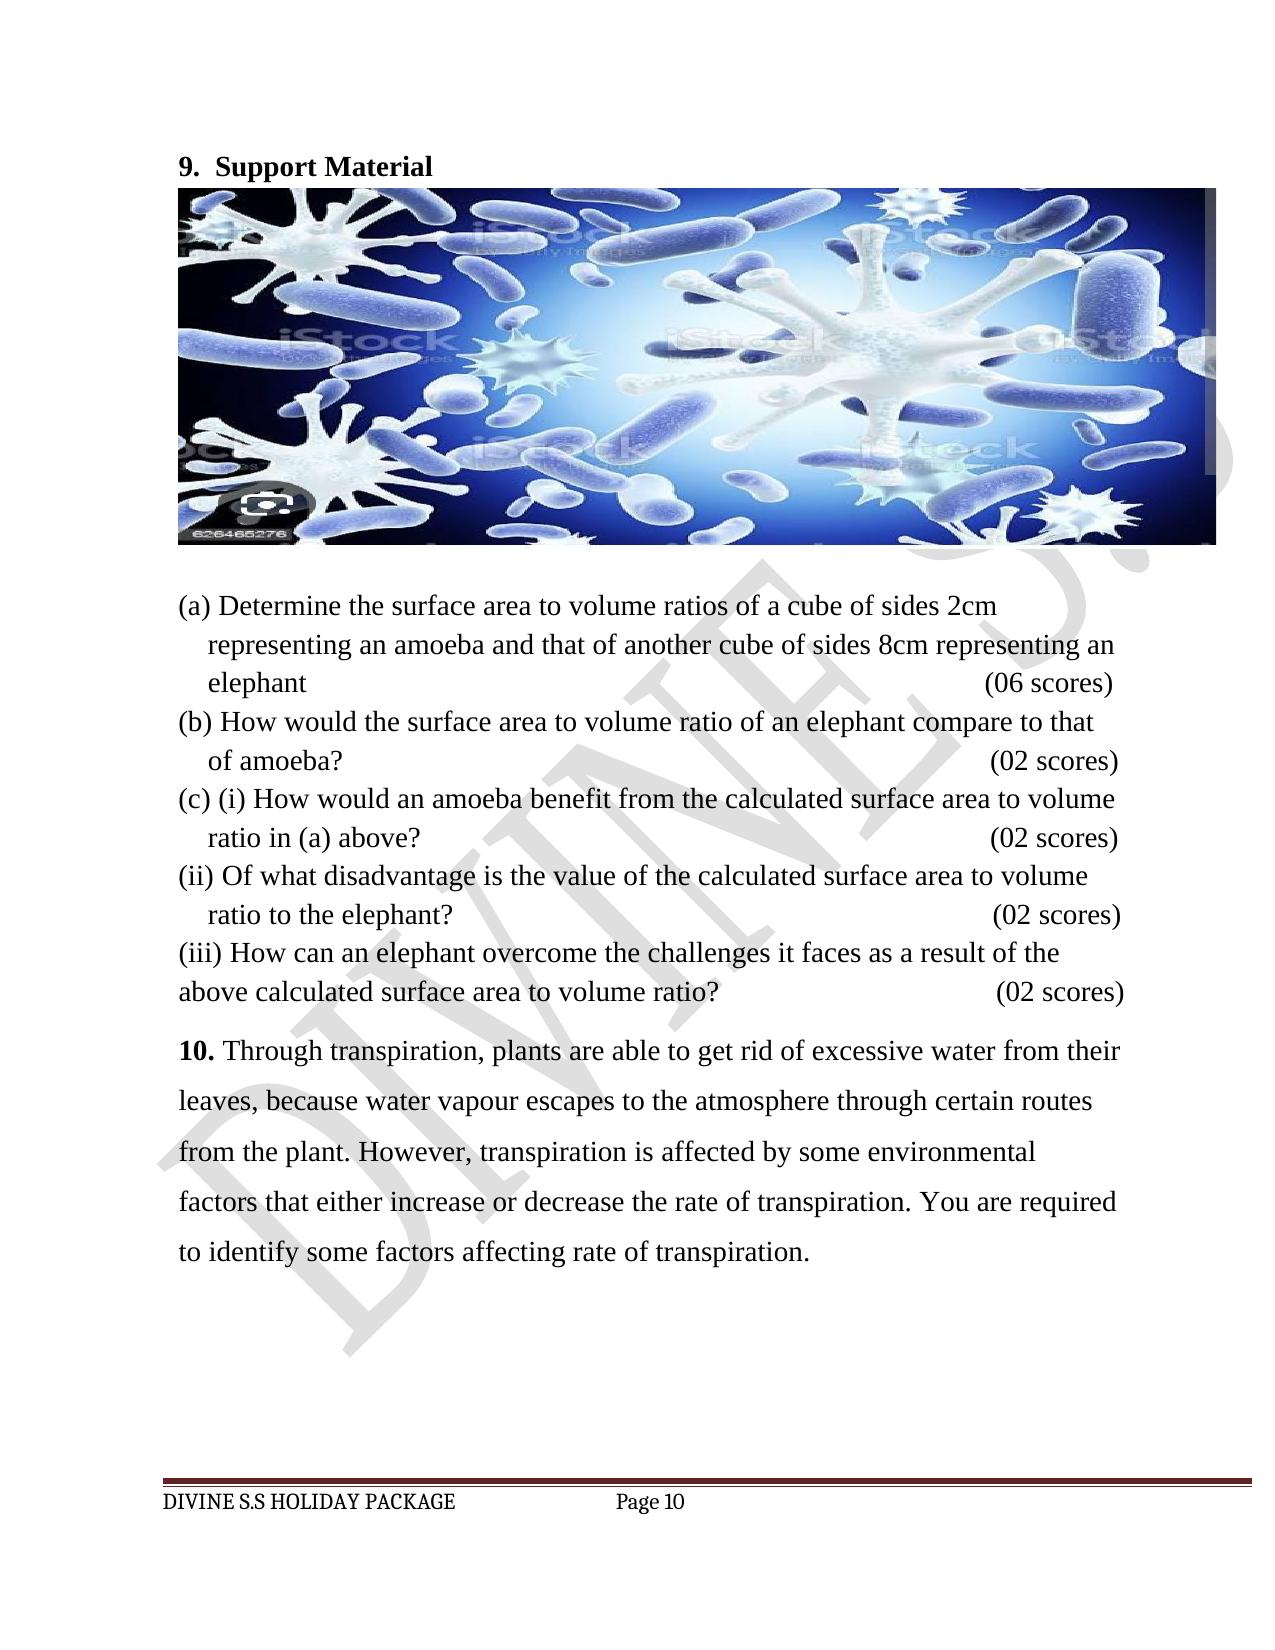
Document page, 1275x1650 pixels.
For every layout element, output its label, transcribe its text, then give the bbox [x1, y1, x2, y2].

list How would the surface area to volume ratio of an elephant compare to that of amoeba? (02 scores) [178, 704, 1125, 776]
list Of what disadvantage is the value of the calculated surface area to volume ratio to the elephant? (02 scores) [178, 858, 1122, 930]
list How can an elephant overcome the challenges it faces as a result of the above calculated surface area to volume ratio? (02 scores) [178, 935, 1125, 1007]
list Determine the surface area to volume ratios of a cube of sides 2cm representing an amoeba and that of another cube of sides 8cm representing an elephant (06 scores) [178, 588, 1115, 699]
picture [178, 188, 1217, 549]
subtitle Support Material [178, 149, 1252, 183]
list Through transpiration, plants are able to get rid of excessive water from their leaves, because water vapour escapes to the atmosphere through certain routes from the plant. However, transpiration is affected by some environmental factors that either increase or decrease the rate of transpiration. You are required to identify some factors affecting rate of transpiration. [178, 1033, 1122, 1268]
list (i) How would an amoeba benefit from the calculated surface area to volume ratio in (a) above? (02 scores) [178, 781, 1119, 853]
